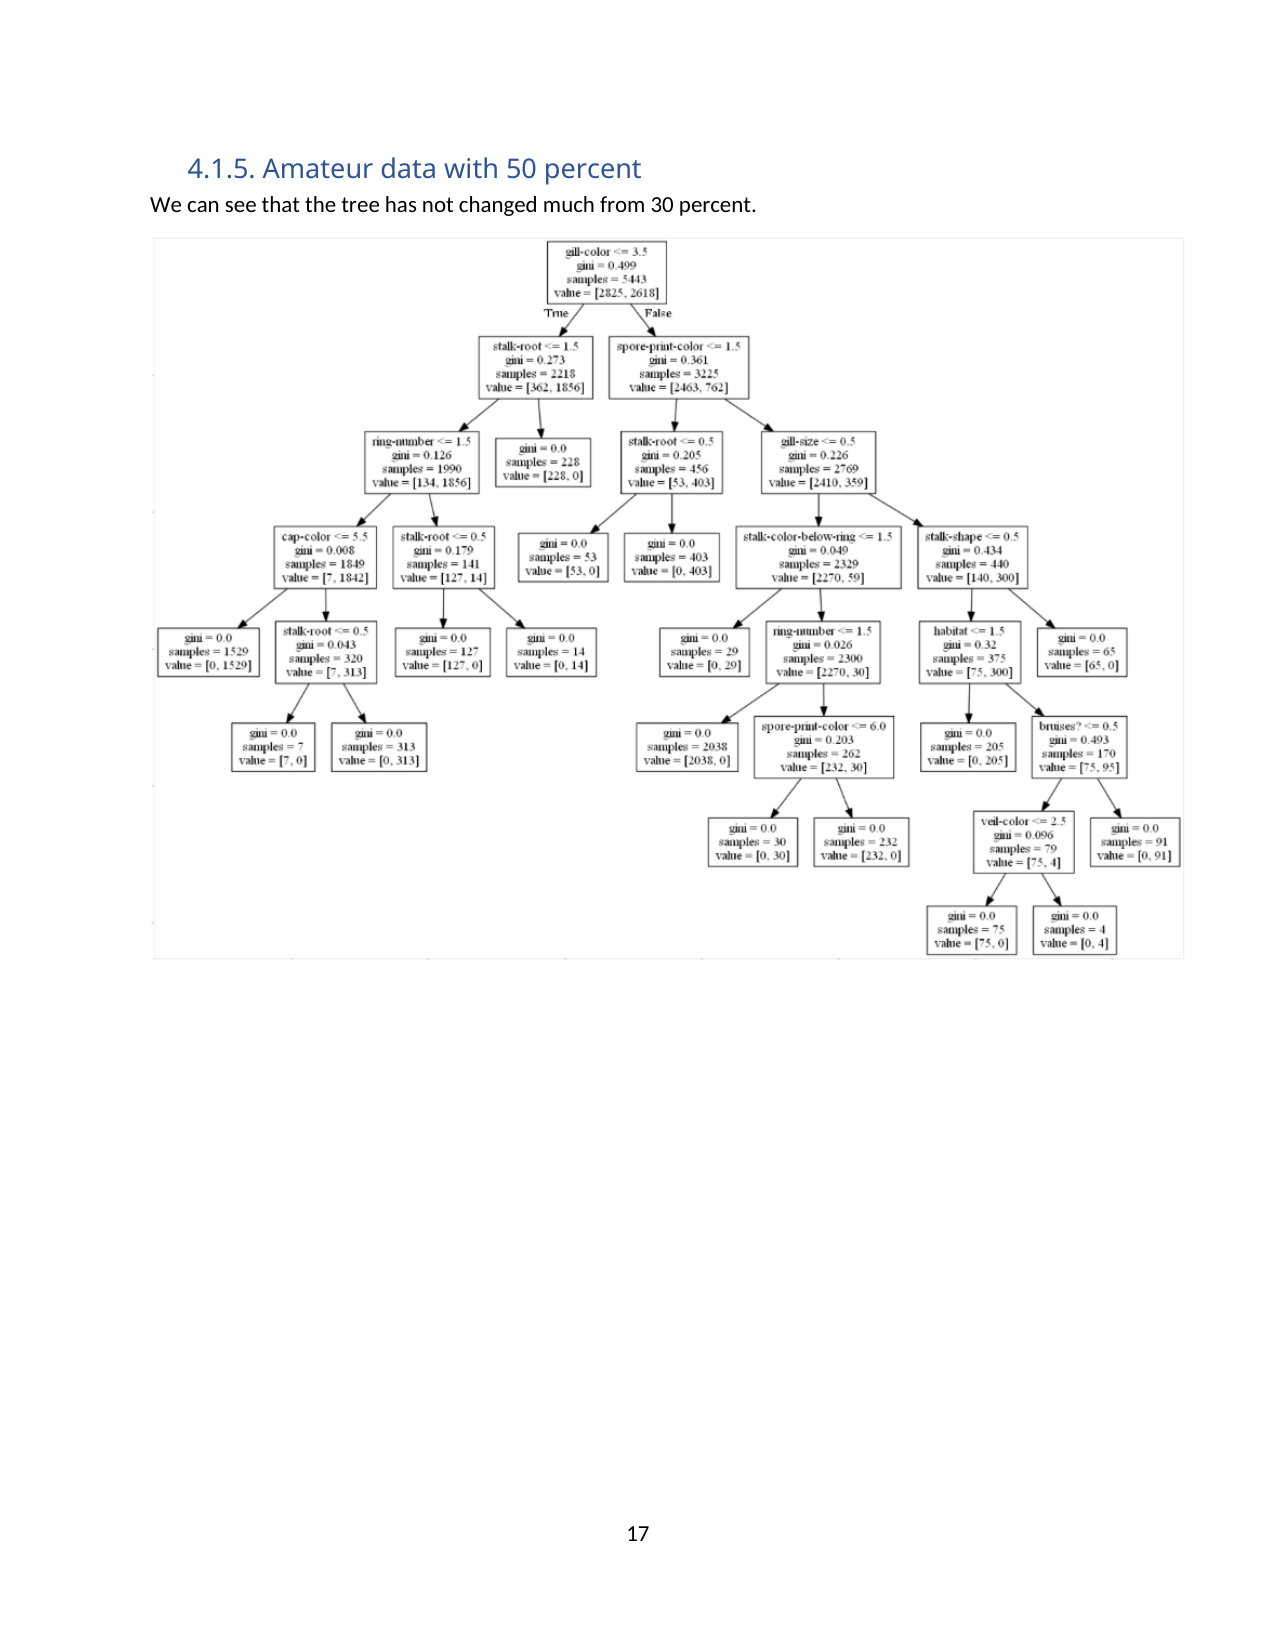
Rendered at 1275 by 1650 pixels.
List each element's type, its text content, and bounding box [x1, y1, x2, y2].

picture [139, 232, 1193, 968]
text We can see that the tree has not changed much from 30 percent. [150, 190, 1125, 218]
subtitle Amateur data with 50 percent [187, 150, 1125, 187]
